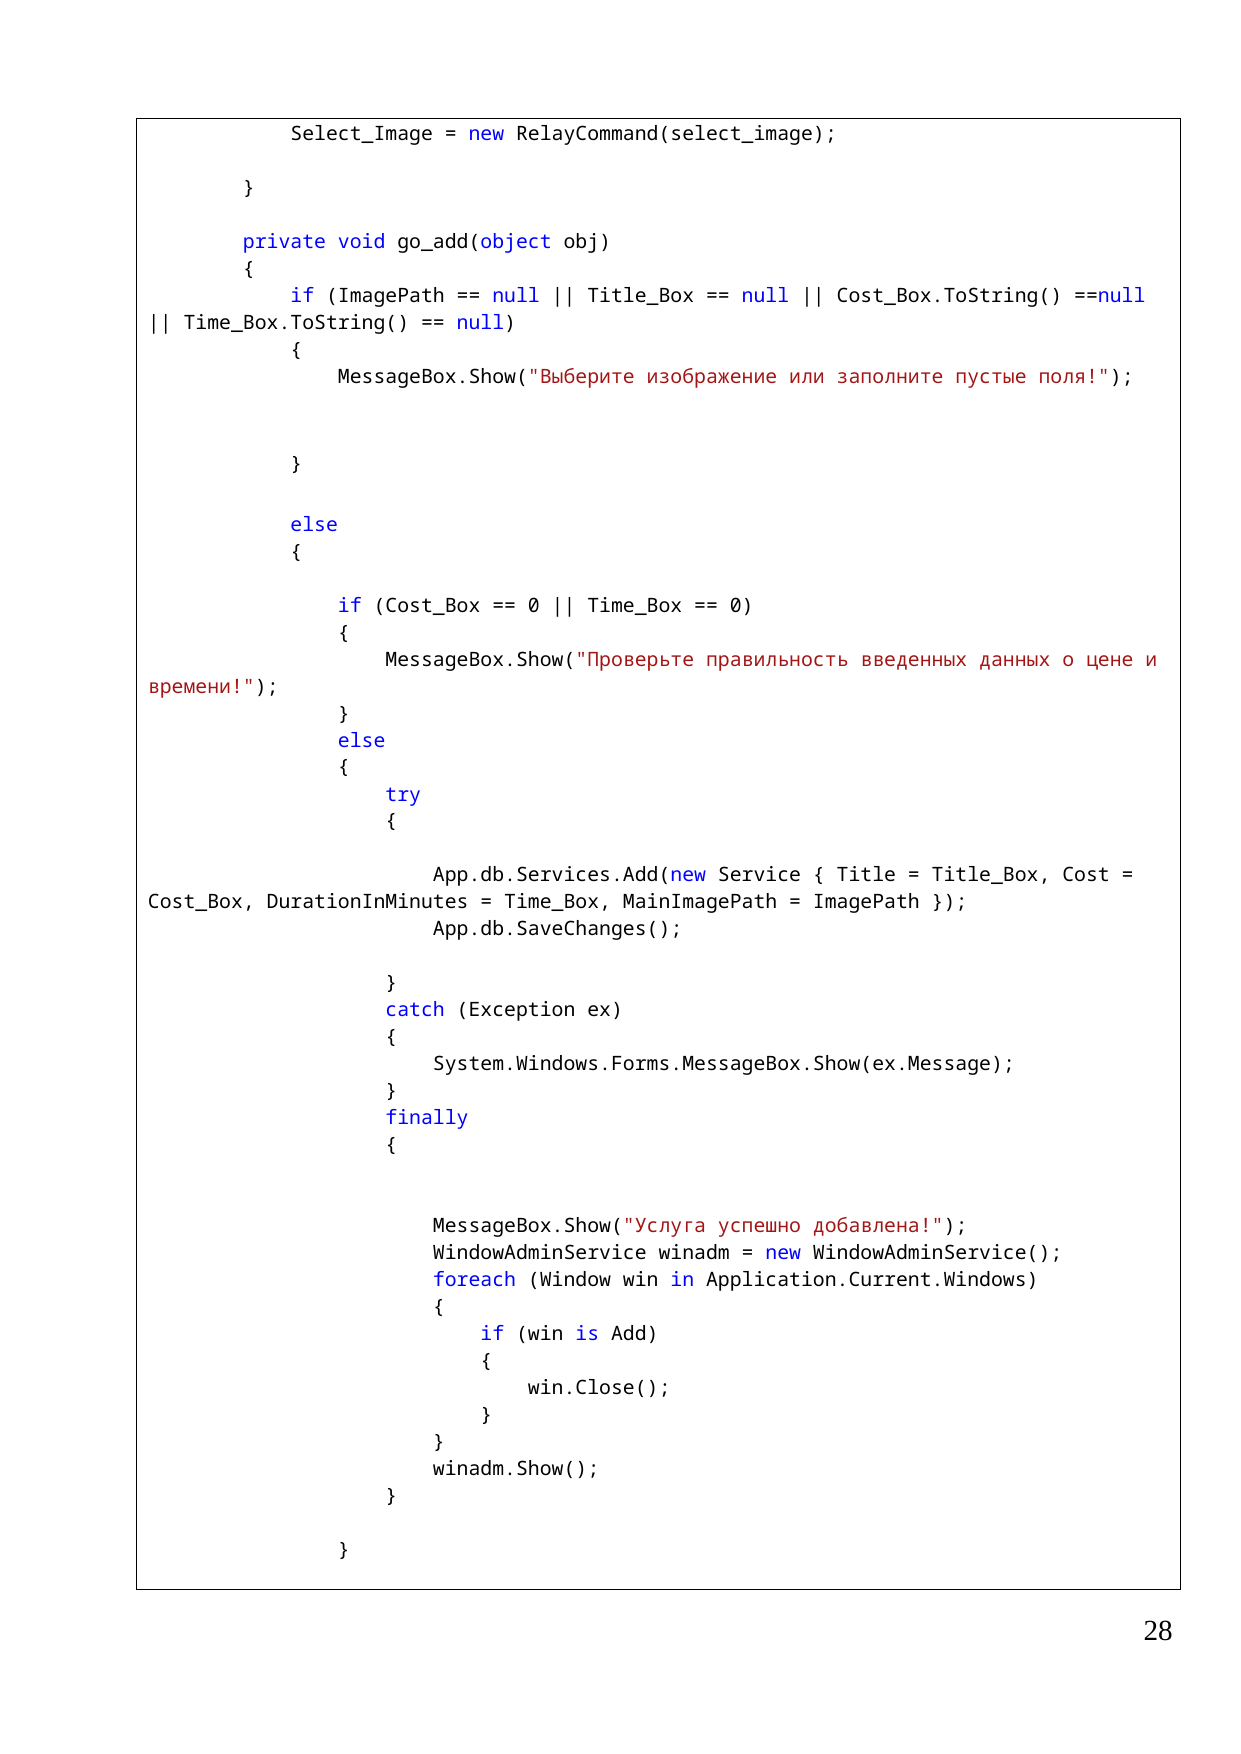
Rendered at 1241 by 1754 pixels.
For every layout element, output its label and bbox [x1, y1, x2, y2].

table_header [137, 119, 1180, 1589]
